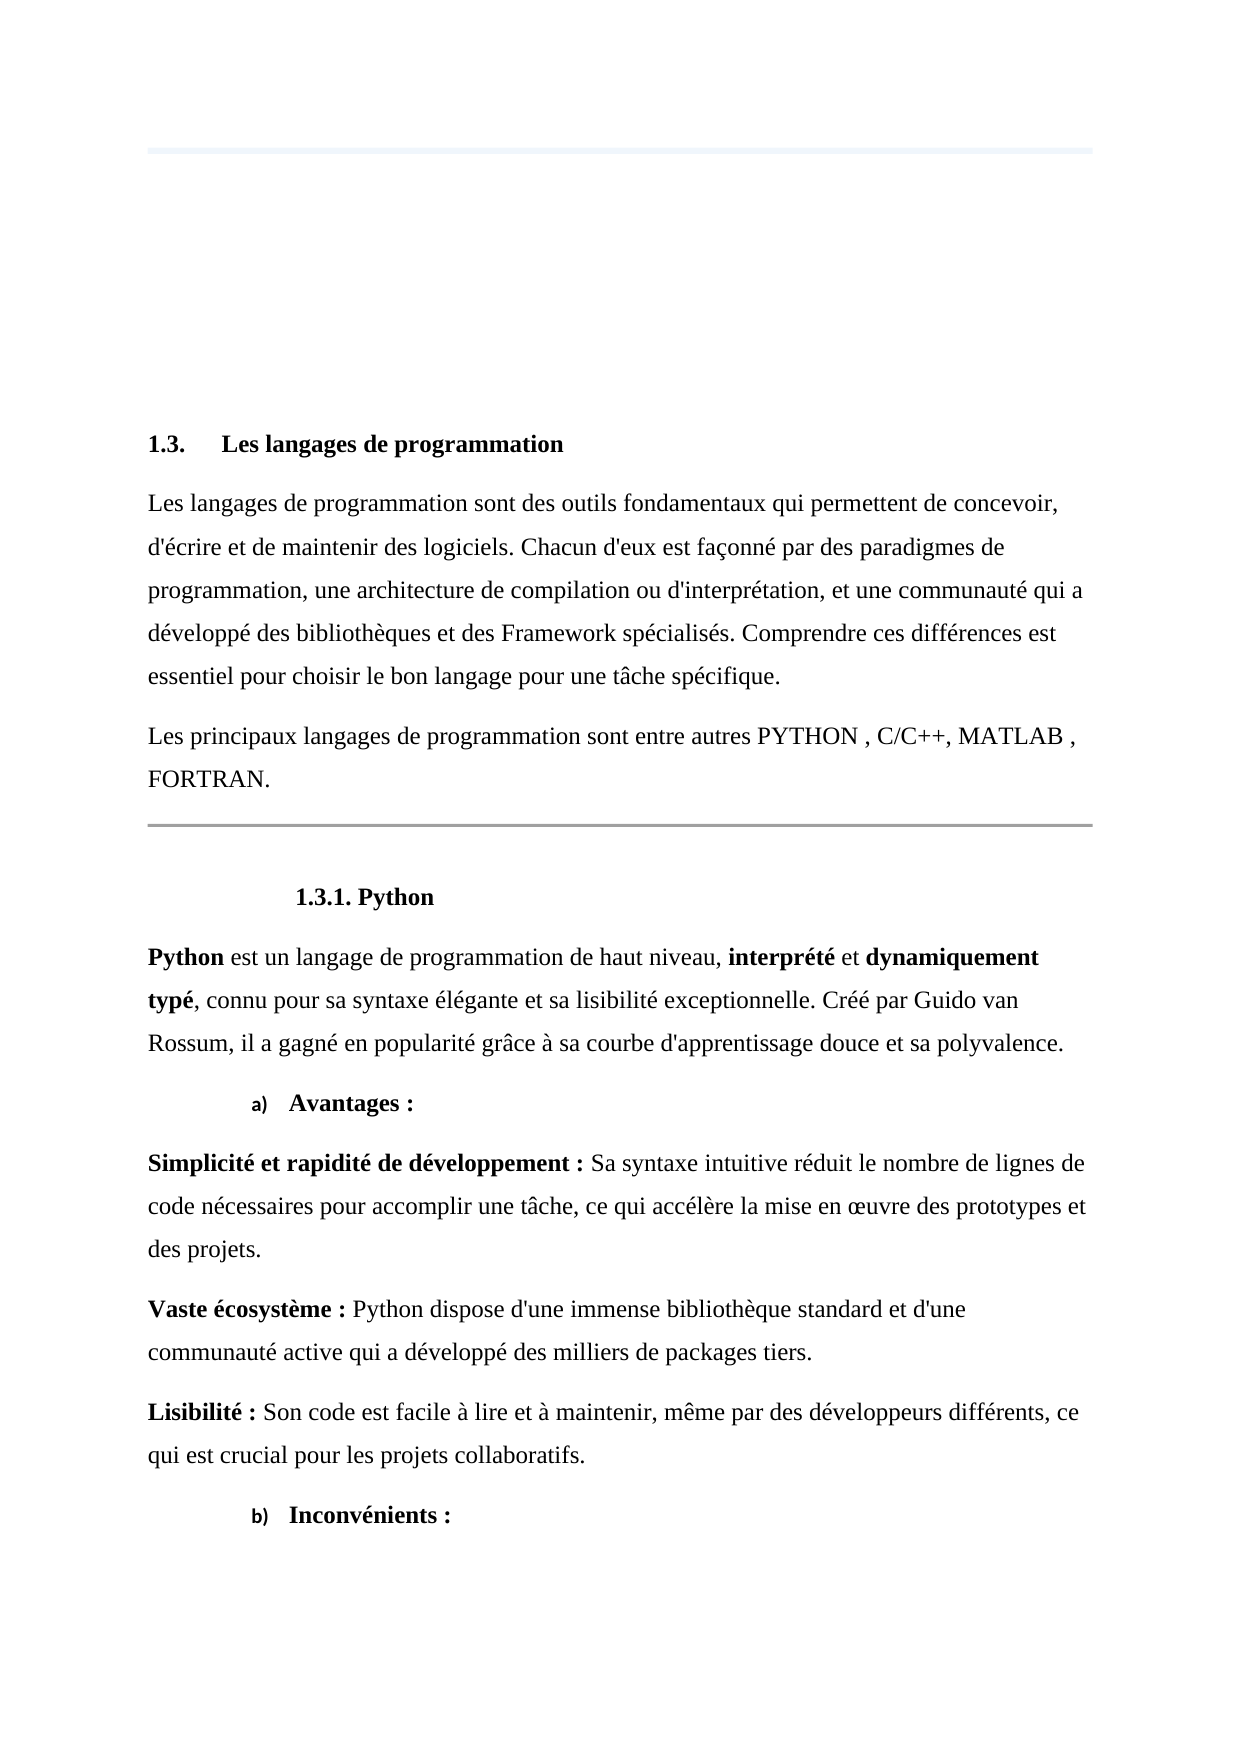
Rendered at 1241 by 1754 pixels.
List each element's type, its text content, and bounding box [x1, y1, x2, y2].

text Les langages de programmation sont des outils fondamentaux qui permettent de concevoir, d'écrire et de maintenir des logiciels. Chacun d'eux est façonné par des paradigmes de programmation, une architecture de compilation ou d'interprétation, et une communauté qui a développé des bibliothèques et des Framework spécialisés. Comprendre ces différences est essentiel pour choisir le bon langage pour une tâche spécifique. [148, 488, 1093, 690]
list Avantages : [251, 1088, 1093, 1117]
text Lisibilité : Son code est facile à lire et à maintenir, même par des développeurs différents, ce qui est crucial pour les projets collaboratifs. [148, 1397, 1093, 1469]
text Python est un langage de programmation de haut niveau, interprété et dynamiquement typé, connu pour sa syntaxe élégante et sa lisibilité exceptionnelle. Créé par Guido van Rossum, il a gagné en popularité grâce à sa courbe d'apprentissage douce et sa polyvalence. [148, 942, 1093, 1057]
text 1.3.1. Python [221, 882, 1093, 911]
text Les principaux langages de programmation sont entre autres PYTHON , C/C++, MATLAB , FORTRAN. [148, 721, 1093, 793]
list Inconvénients : [251, 1500, 1093, 1529]
list Les langages de programmation [148, 429, 1093, 457]
text Vaste écosystème : Python dispose d'une immense bibliothèque standard et d'une communauté active qui a développé des milliers de packages tiers. [148, 1294, 1093, 1366]
text Simplicité et rapidité de développement : Sa syntaxe intuitive réduit le nombre de lignes de code nécessaires pour accomplir une tâche, ce qui accélère la mise en œuvre des prototypes et des projets. [148, 1148, 1093, 1263]
